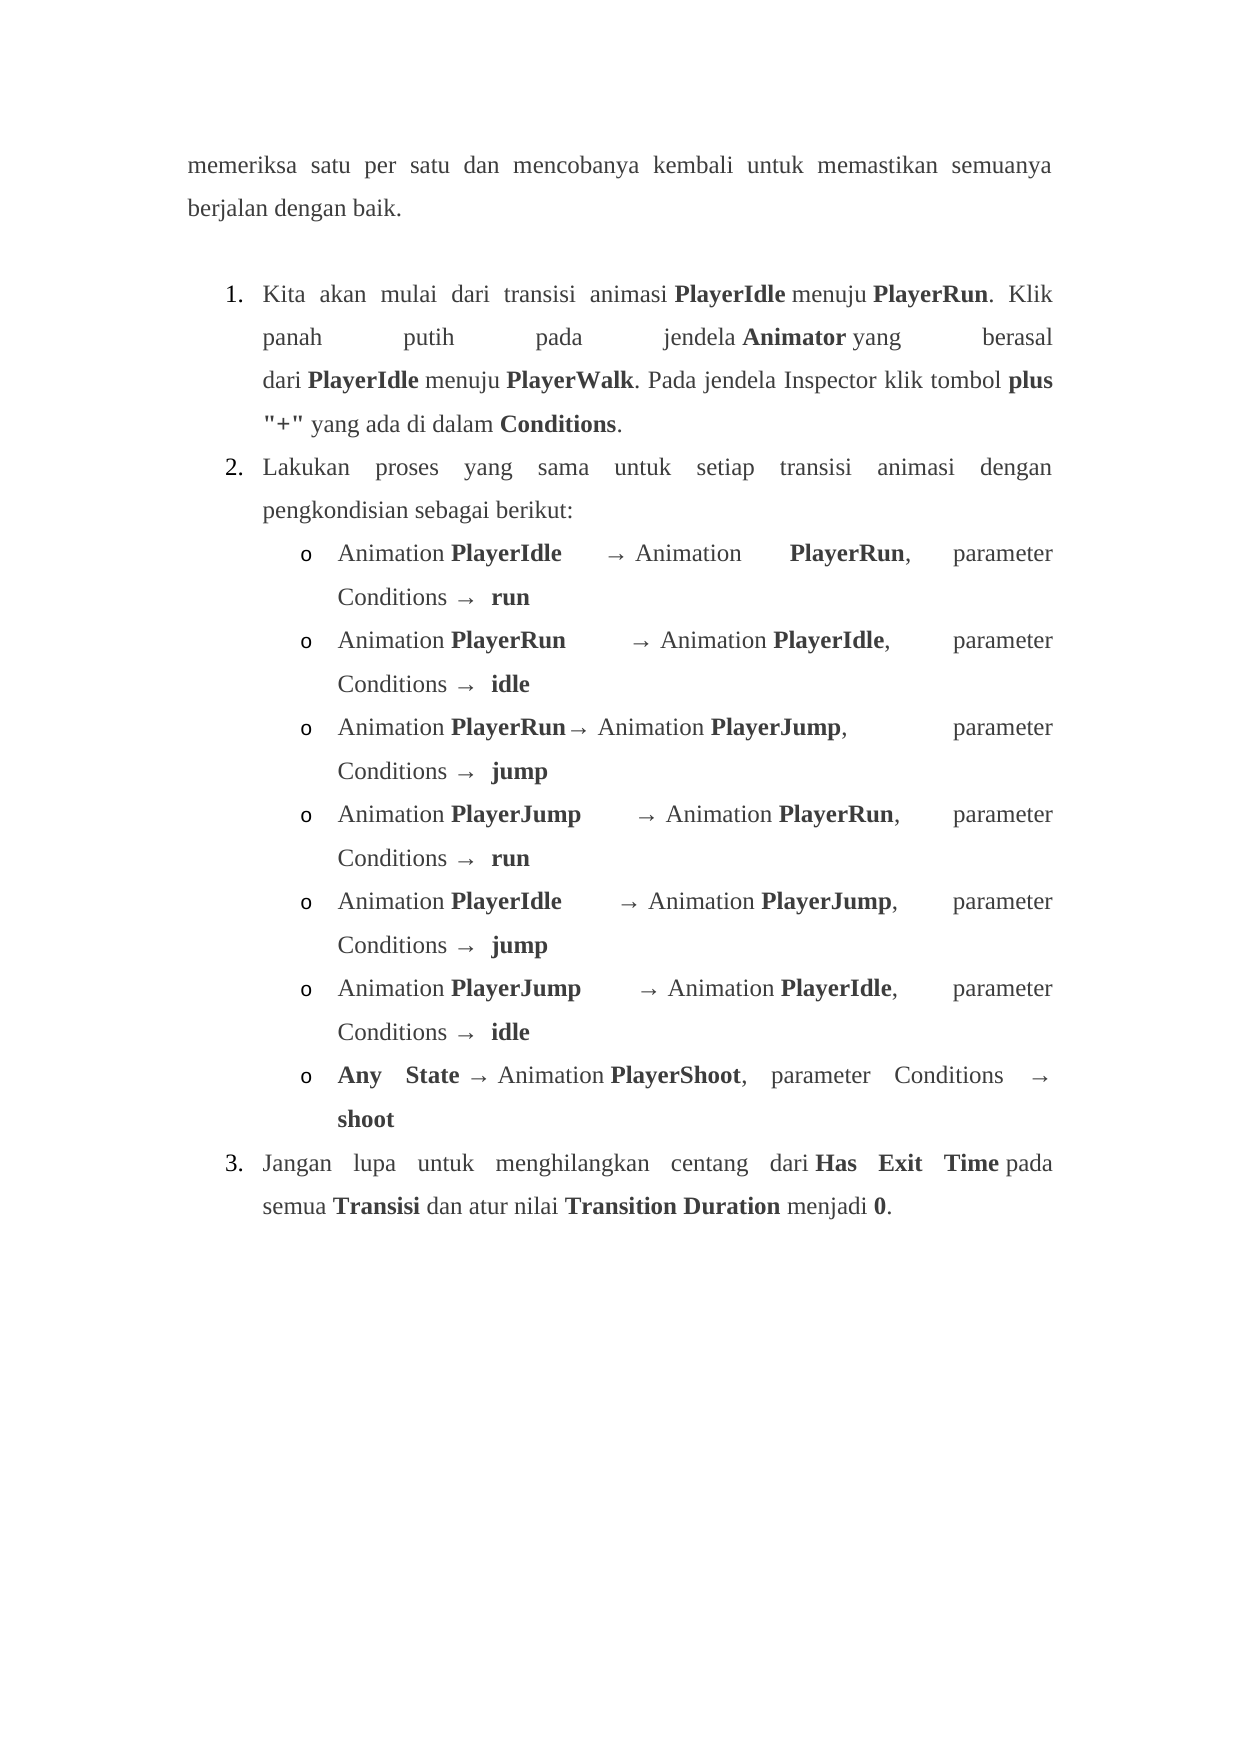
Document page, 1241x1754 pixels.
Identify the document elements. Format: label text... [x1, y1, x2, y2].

list Animation PlayerJump → Animation PlayerIdle, parameter Conditions → idle [300, 973, 1053, 1046]
list Kita akan mulai dari transisi animasi PlayerIdle menuju PlayerRun. Klik panah putih pada jendela Animator yang berasal dari PlayerIdle menuju PlayerWalk. Pada jendela Inspector klik tombol plus "+" yang ada di dalam Conditions. [225, 279, 1053, 437]
list Animation PlayerJump → Animation PlayerRun, parameter Conditions → run [300, 799, 1053, 872]
list Jangan lupa untuk menghilangkan centang dari Has Exit Time pada semua Transisi dan atur nilai Transition Duration menjadi 0. [225, 1148, 1053, 1219]
list Animation PlayerRun→ Animation PlayerJump, parameter Conditions → jump [300, 712, 1053, 785]
list Animation PlayerRun → Animation PlayerIdle, parameter Conditions → idle [300, 625, 1053, 698]
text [187, 150, 1053, 222]
list Any State → Animation PlayerShoot, parameter Conditions → shoot [300, 1061, 1053, 1133]
list Lakukan proses yang sama untuk setiap transisi animasi dengan pengkondisian sebagai berikut: [225, 452, 1053, 524]
list Animation PlayerIdle → Animation PlayerRun, parameter Conditions → run [300, 538, 1053, 611]
list Animation PlayerIdle → Animation PlayerJump, parameter Conditions → jump [300, 886, 1053, 959]
